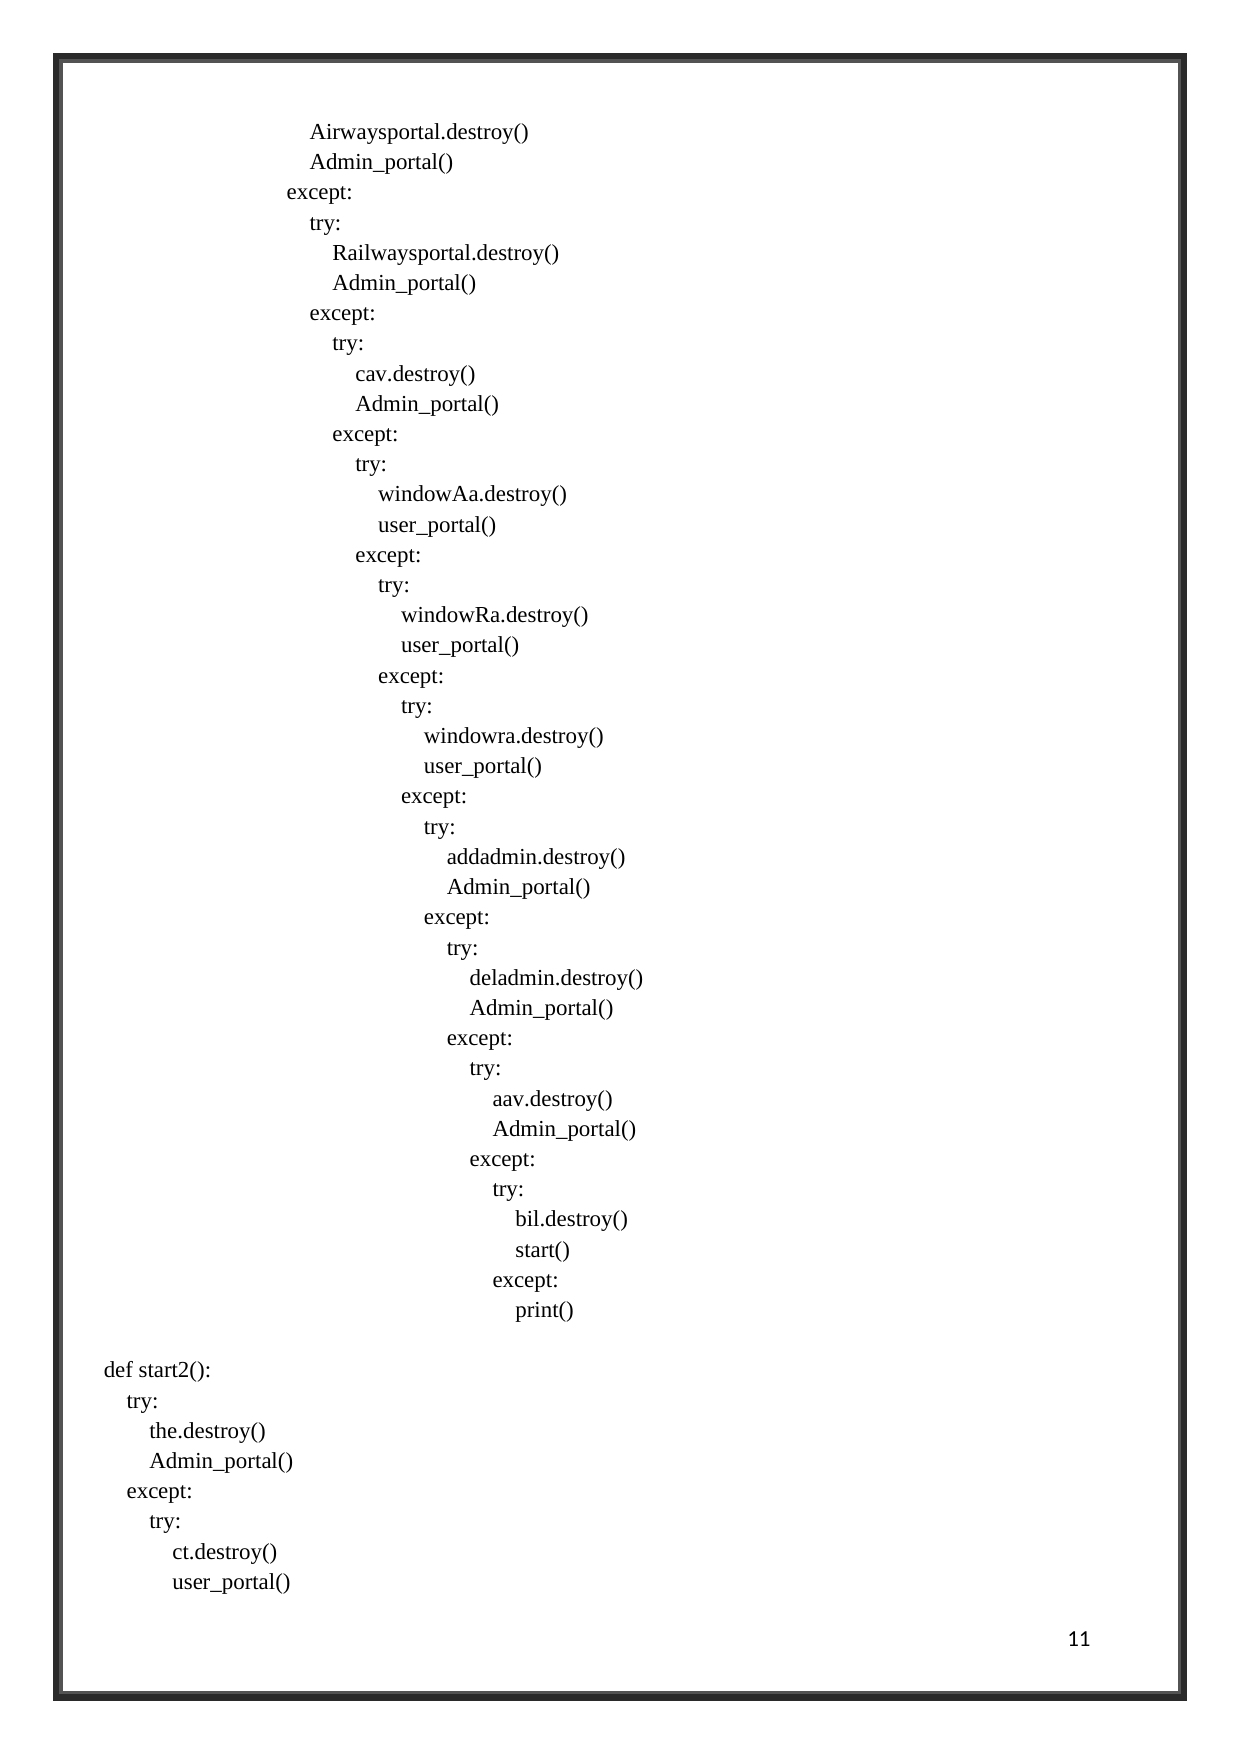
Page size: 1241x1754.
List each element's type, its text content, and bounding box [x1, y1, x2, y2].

text Admin_portal() [103, 994, 1090, 1020]
text Admin_portal() [103, 390, 1090, 416]
text deladmin.destroy() [103, 964, 1090, 990]
text try: [103, 934, 1090, 960]
text try: [103, 1054, 1090, 1081]
text except: [103, 541, 1090, 567]
text try: [103, 813, 1090, 839]
text try: [103, 692, 1090, 718]
text try: [103, 1175, 1090, 1202]
text the.destroy() [103, 1417, 1090, 1443]
text def start2(): [103, 1357, 1090, 1383]
text user_portal() [103, 752, 1090, 779]
text except: [103, 1145, 1090, 1171]
text Admin_portal() [103, 1115, 1090, 1141]
text try: [103, 1387, 1090, 1413]
text Railwaysportal.destroy() [103, 239, 1090, 265]
text windowAa.destroy() [103, 481, 1090, 507]
text Admin_portal() [103, 873, 1090, 899]
text addadmin.destroy() [103, 843, 1090, 869]
text bil.destroy() [103, 1206, 1090, 1232]
text except: [103, 1477, 1090, 1504]
text try: [103, 329, 1090, 356]
text except: [103, 178, 1090, 205]
text try: [103, 450, 1090, 477]
text Admin_portal() [103, 269, 1090, 295]
text except: [103, 662, 1090, 688]
text user_portal() [103, 511, 1090, 537]
text except: [103, 299, 1090, 326]
text ct.destroy() [103, 1538, 1090, 1564]
text except: [103, 783, 1090, 809]
text except: [103, 1024, 1090, 1051]
text except: [103, 1266, 1090, 1292]
text try: [103, 571, 1090, 597]
text user_portal() [103, 632, 1090, 658]
text try: [103, 209, 1090, 235]
text except: [103, 903, 1090, 930]
text aav.destroy() [103, 1085, 1090, 1111]
text Admin_portal() [103, 1447, 1090, 1473]
text user_portal() [103, 1568, 1090, 1594]
text windowra.destroy() [103, 722, 1090, 748]
text windowRa.destroy() [103, 601, 1090, 628]
text try: [103, 1508, 1090, 1534]
text cav.destroy() [103, 360, 1090, 386]
text Airwaysportal.destroy() [103, 118, 1090, 144]
text start() [103, 1236, 1090, 1262]
text except: [103, 420, 1090, 446]
text print() [103, 1296, 1090, 1322]
text Admin_portal() [103, 148, 1090, 174]
